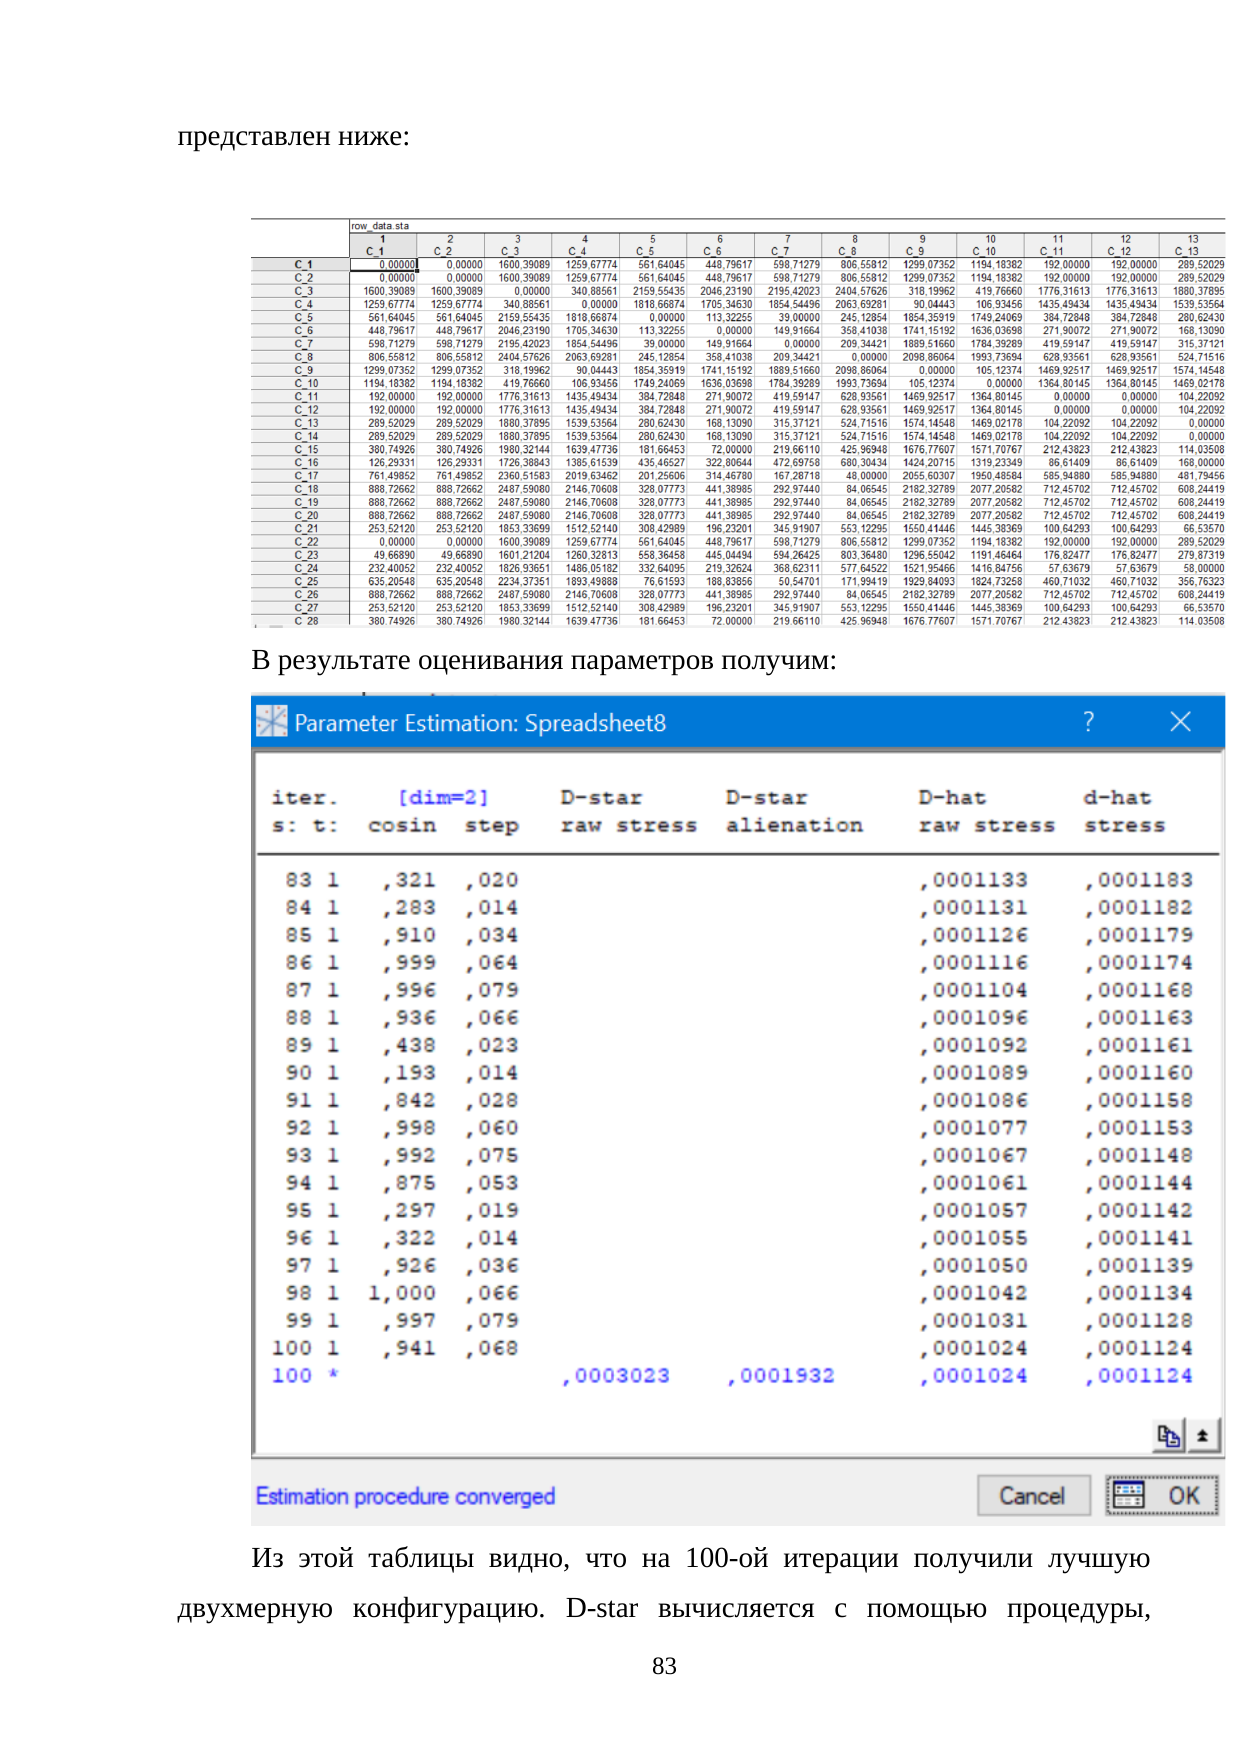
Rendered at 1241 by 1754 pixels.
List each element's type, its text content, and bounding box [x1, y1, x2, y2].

text В результате оценивания параметров получим: [177, 642, 1152, 676]
picture [251, 218, 1226, 628]
picture [251, 692, 1226, 1526]
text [177, 118, 1152, 152]
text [177, 1540, 1152, 1624]
